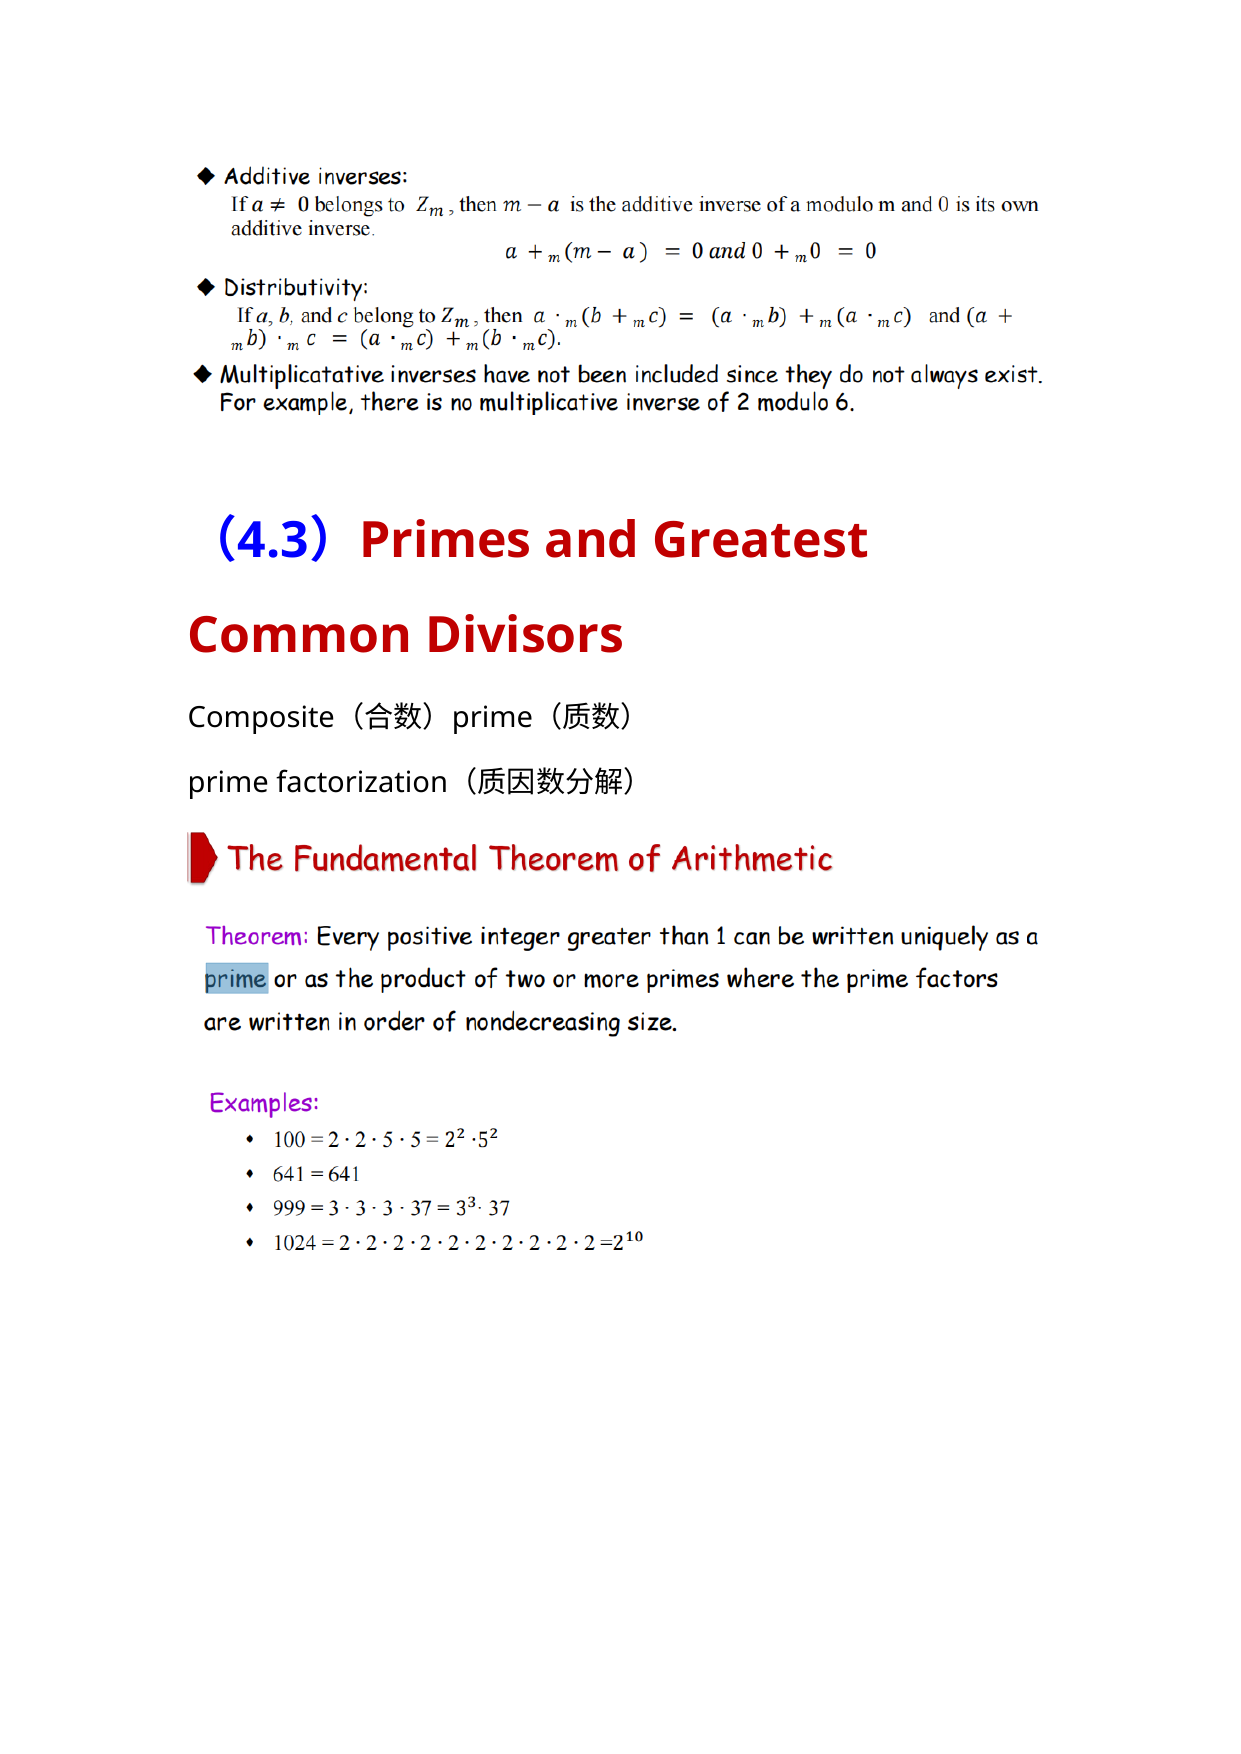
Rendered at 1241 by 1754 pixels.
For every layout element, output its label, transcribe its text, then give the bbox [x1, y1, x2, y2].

picture [187, 357, 1052, 415]
picture [187, 162, 1052, 352]
text Composite（合数）prime（质数） [187, 682, 1053, 747]
picture [187, 812, 1052, 1263]
text prime factorization（质因数分解） [187, 747, 1053, 812]
text （4.3）Primes and Greatest [187, 487, 1053, 584]
text Common Divisors [187, 584, 1053, 682]
